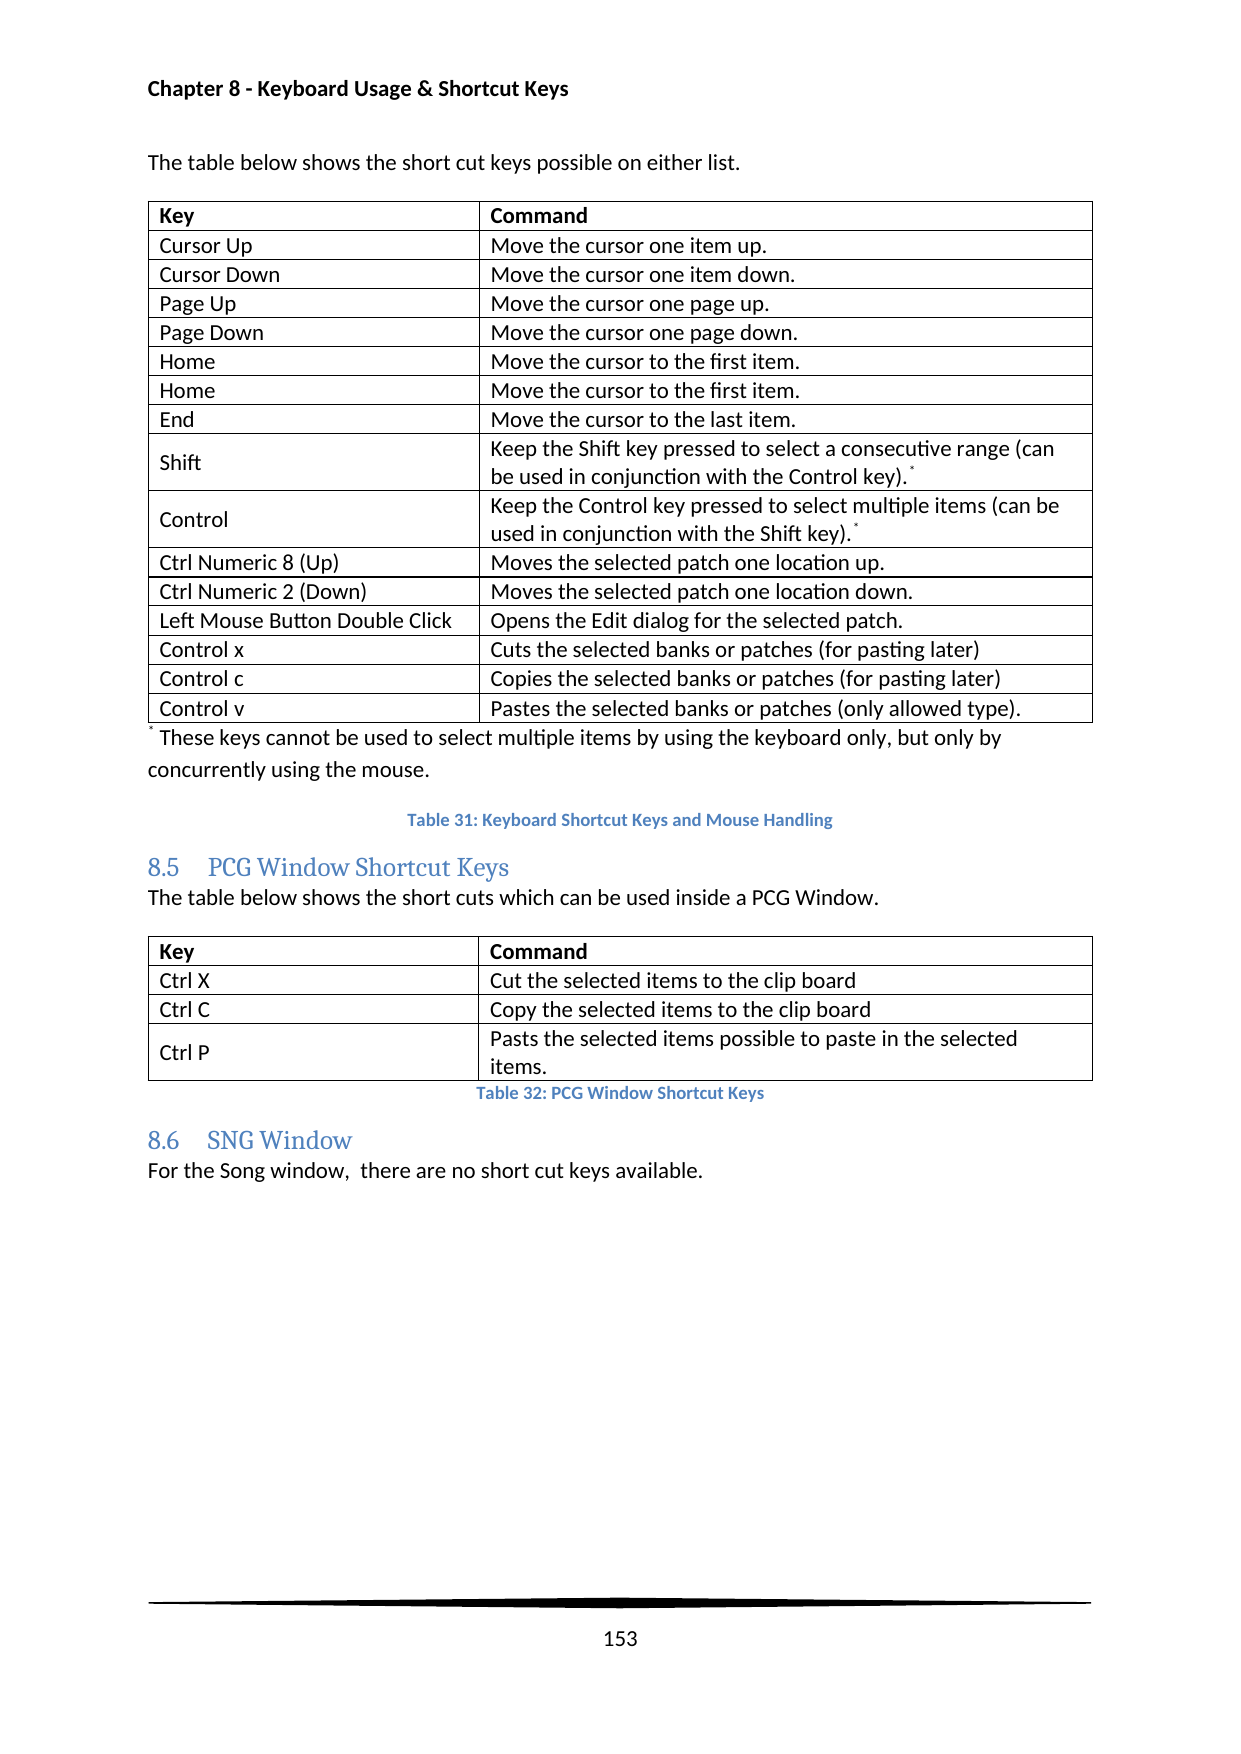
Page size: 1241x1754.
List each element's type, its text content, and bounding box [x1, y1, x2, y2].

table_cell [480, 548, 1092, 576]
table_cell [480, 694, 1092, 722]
text * These keys cannot be used to select multiple items by using the keyboard only, but only by concurrently using the mouse. [148, 723, 1093, 783]
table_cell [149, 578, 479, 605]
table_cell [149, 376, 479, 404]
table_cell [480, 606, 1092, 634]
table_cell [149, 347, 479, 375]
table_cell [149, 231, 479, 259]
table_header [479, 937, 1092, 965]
text For the Song window, there are no short cut keys available. [148, 1156, 1093, 1184]
subtitle PCG Window Shortcut Keys [148, 852, 1093, 883]
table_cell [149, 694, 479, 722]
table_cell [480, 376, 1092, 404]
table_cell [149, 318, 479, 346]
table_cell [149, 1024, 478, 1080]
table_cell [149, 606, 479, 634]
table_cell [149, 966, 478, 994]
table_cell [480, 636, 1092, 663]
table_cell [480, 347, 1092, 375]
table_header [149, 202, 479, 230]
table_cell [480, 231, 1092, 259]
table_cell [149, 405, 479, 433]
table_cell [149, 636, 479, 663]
subtitle SNG Window [148, 1125, 1093, 1156]
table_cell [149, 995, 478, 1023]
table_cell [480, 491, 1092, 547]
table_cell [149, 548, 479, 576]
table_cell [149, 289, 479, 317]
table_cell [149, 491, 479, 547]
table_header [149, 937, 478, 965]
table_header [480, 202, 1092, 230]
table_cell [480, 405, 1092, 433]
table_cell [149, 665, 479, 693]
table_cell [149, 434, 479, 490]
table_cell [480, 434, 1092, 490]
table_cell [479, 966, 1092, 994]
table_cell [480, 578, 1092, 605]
text The table below shows the short cut keys possible on either list. [148, 148, 1093, 176]
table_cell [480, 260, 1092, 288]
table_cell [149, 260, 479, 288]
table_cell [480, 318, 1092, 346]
text The table below shows the short cuts which can be used inside a PCG Window. [148, 883, 1093, 911]
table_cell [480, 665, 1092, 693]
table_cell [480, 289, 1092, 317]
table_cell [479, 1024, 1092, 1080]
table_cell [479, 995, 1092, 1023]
